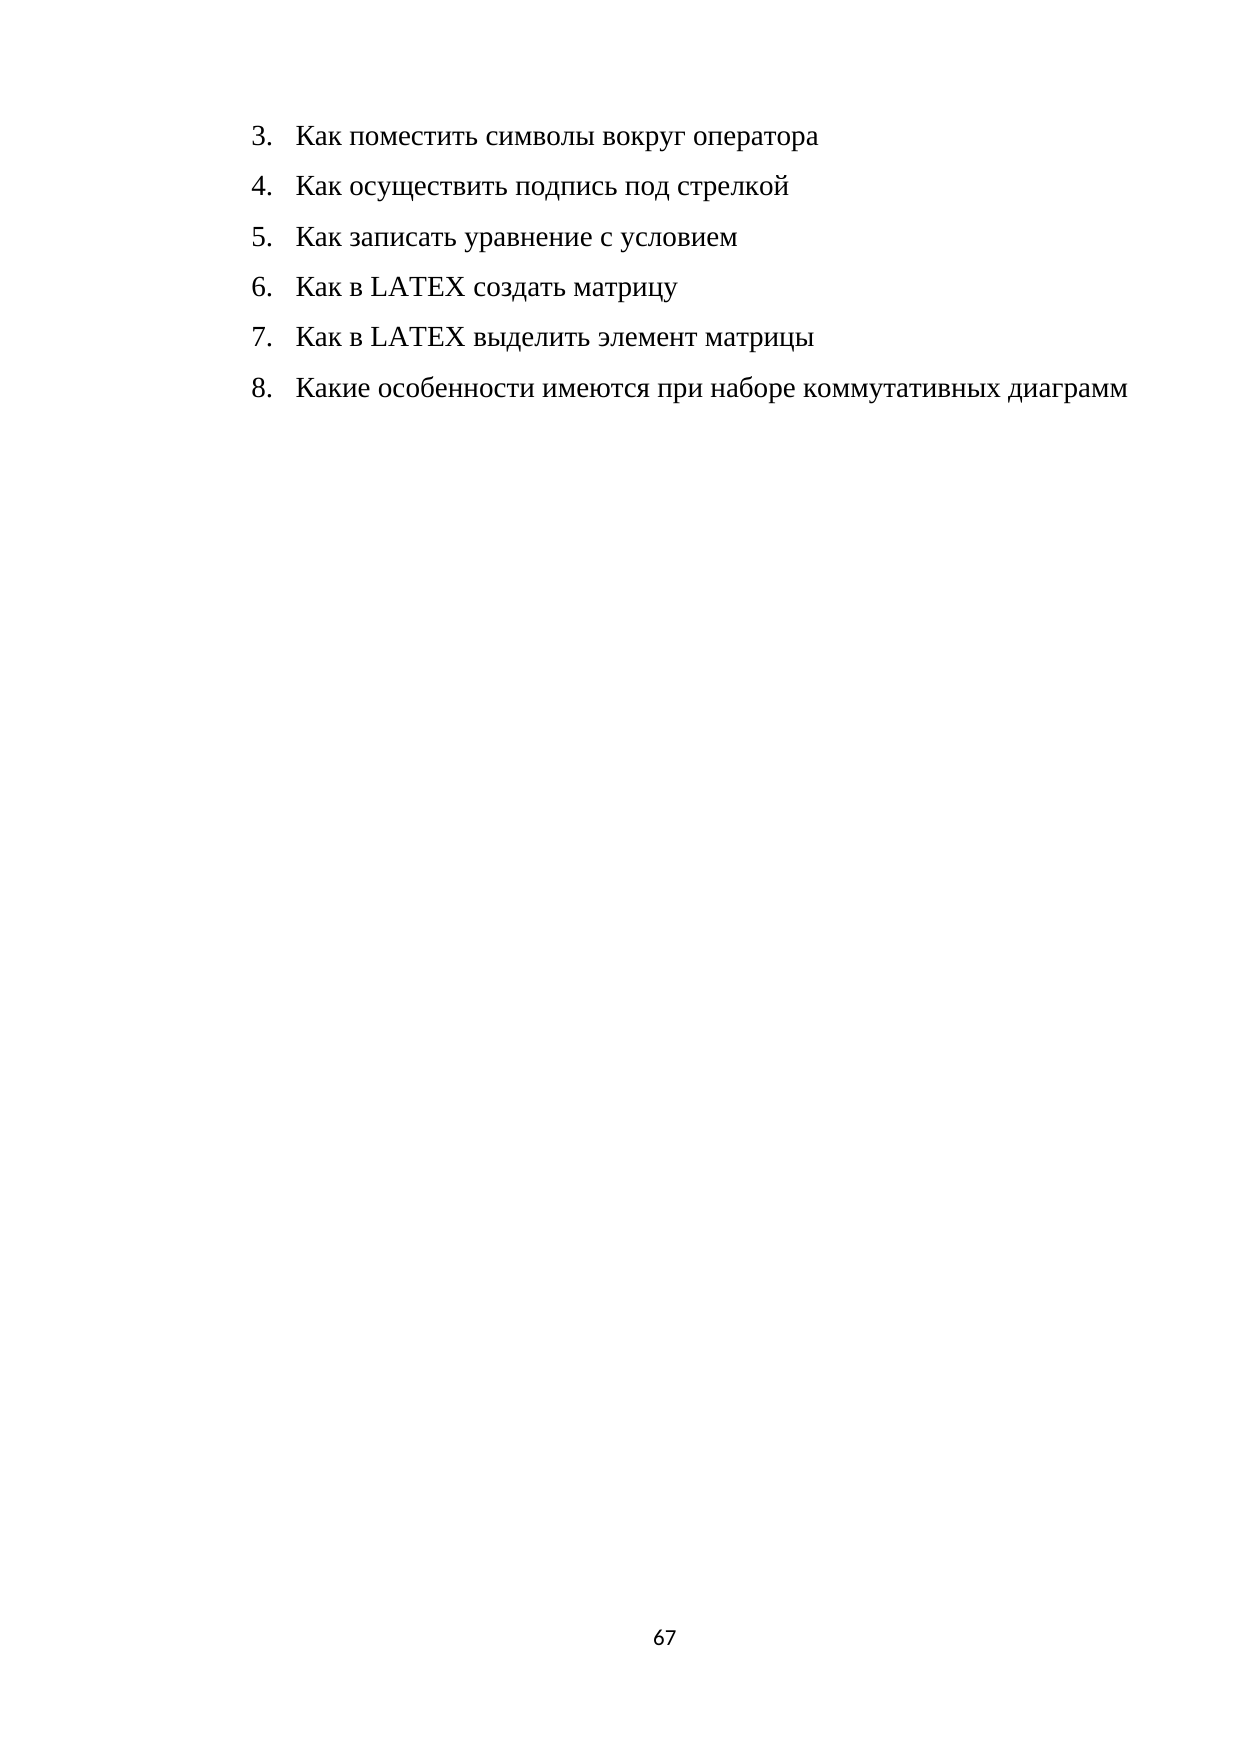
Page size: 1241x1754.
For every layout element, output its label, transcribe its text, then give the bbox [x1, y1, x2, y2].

list Какие особенности имеются при наборе коммутативных диаграмм [177, 370, 1152, 403]
list Как в LATEX создать матрицу [177, 269, 1152, 303]
list Как в LATEX выделить элемент матрицы [177, 319, 1152, 353]
list Как осуществить подпись под стрелкой [177, 168, 1152, 202]
list Как записать уравнение с условием [177, 219, 1152, 252]
list Как поместить символы вокруг оператора [177, 118, 1152, 152]
